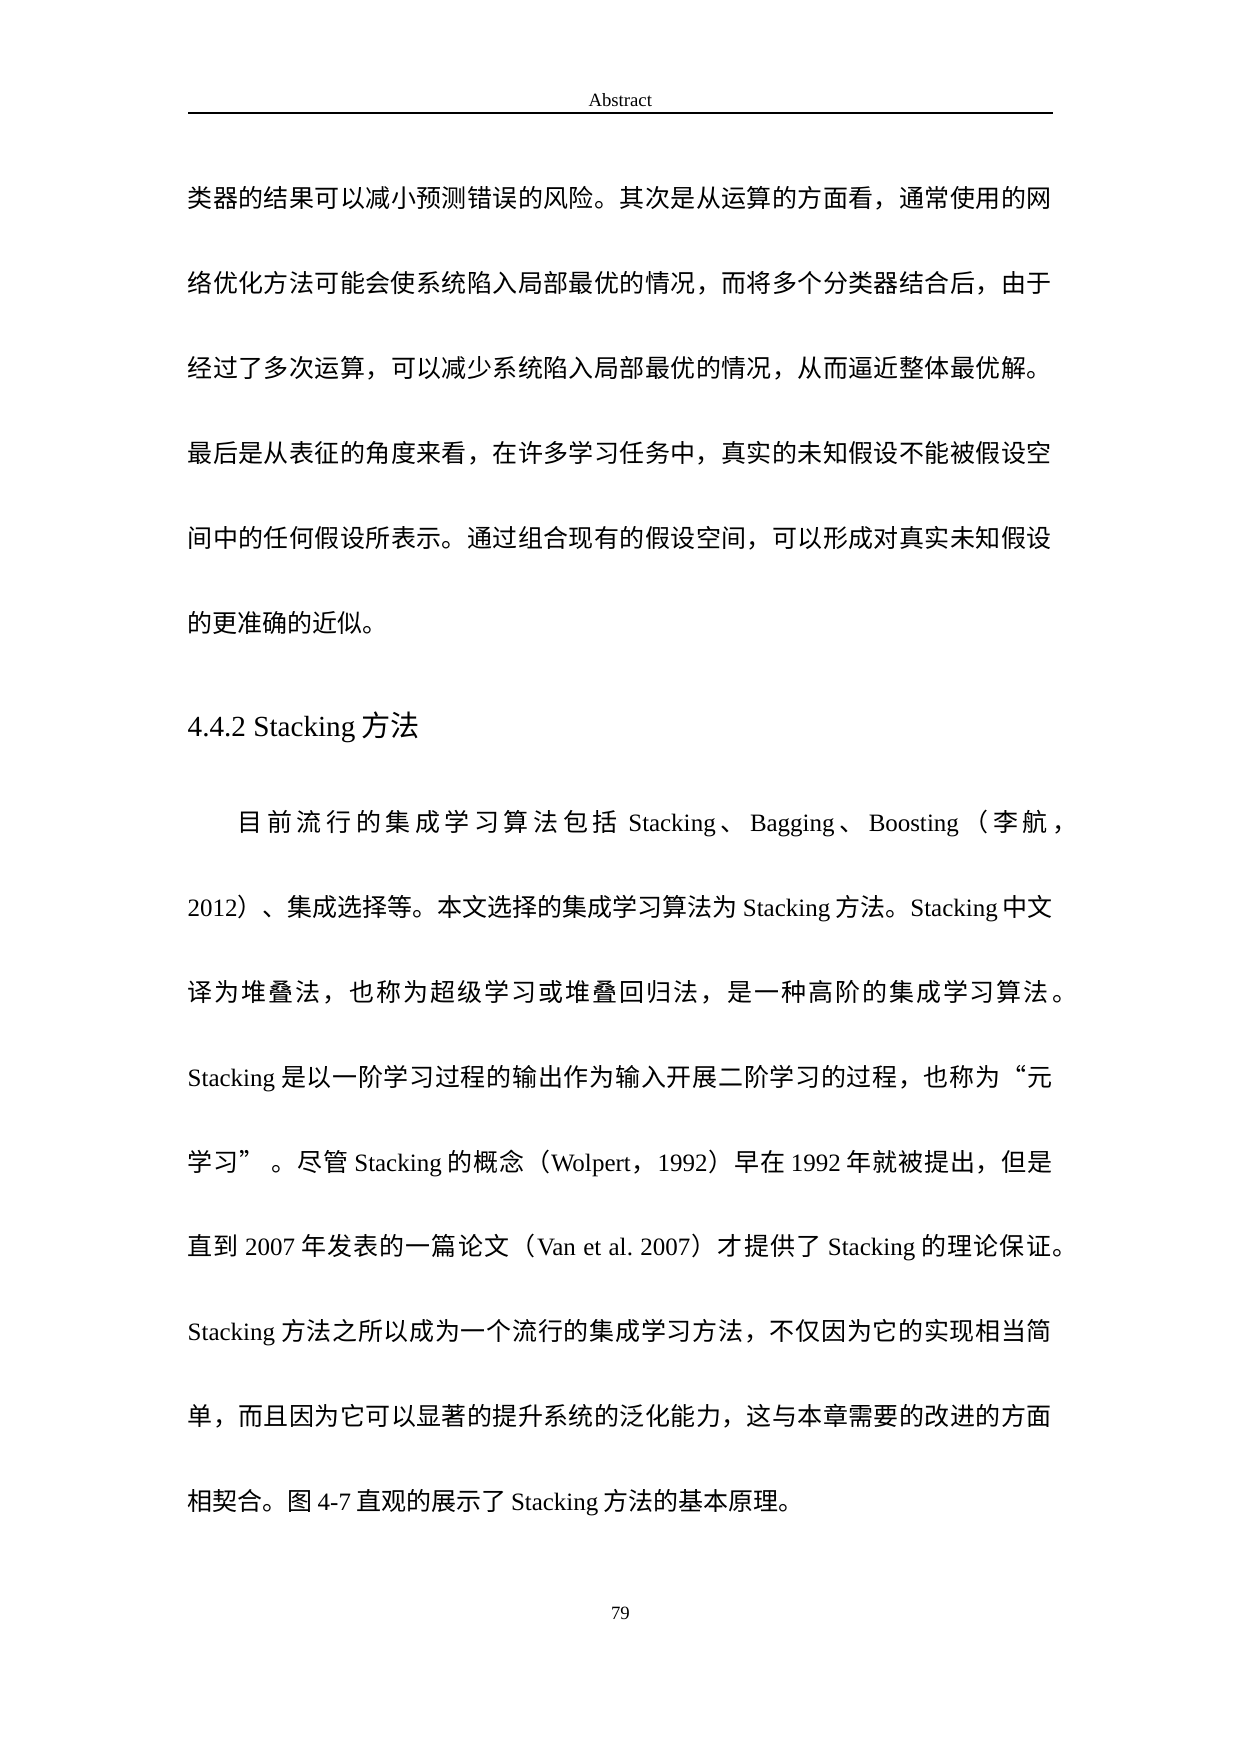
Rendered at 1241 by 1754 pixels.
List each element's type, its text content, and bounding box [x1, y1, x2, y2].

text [187, 163, 1053, 655]
text 目前流行的集成学习算法包括Stacking、Bagging、Boosting（李航，2012）、集成选择等。本文选择的集成学习算法为Stacking方法。Stacking中文译为堆叠法，也称为超级学习或堆叠回归法，是一种高阶的集成学习算法。Stacking是以一阶学习过程的输出作为输入开展二阶学习的过程，也称为“元学习” 。尽管Stacking的概念（Wolpert，1992）早在1992年就被提出，但是直到2007年发表的一篇论文（Van et al. 2007）才提供了Stacking的理论保证。Stacking方法之所以成为一个流行的集成学习方法，不仅因为它的实现相当简单，而且因为它可以显著的提升系统的泛化能力，这与本章需要的改进的方面相契合。图4-7直观的展示了Stacking方法的基本原理。 [187, 787, 1053, 1534]
subtitle 4.4.2 Stacking方法 [187, 689, 1053, 757]
